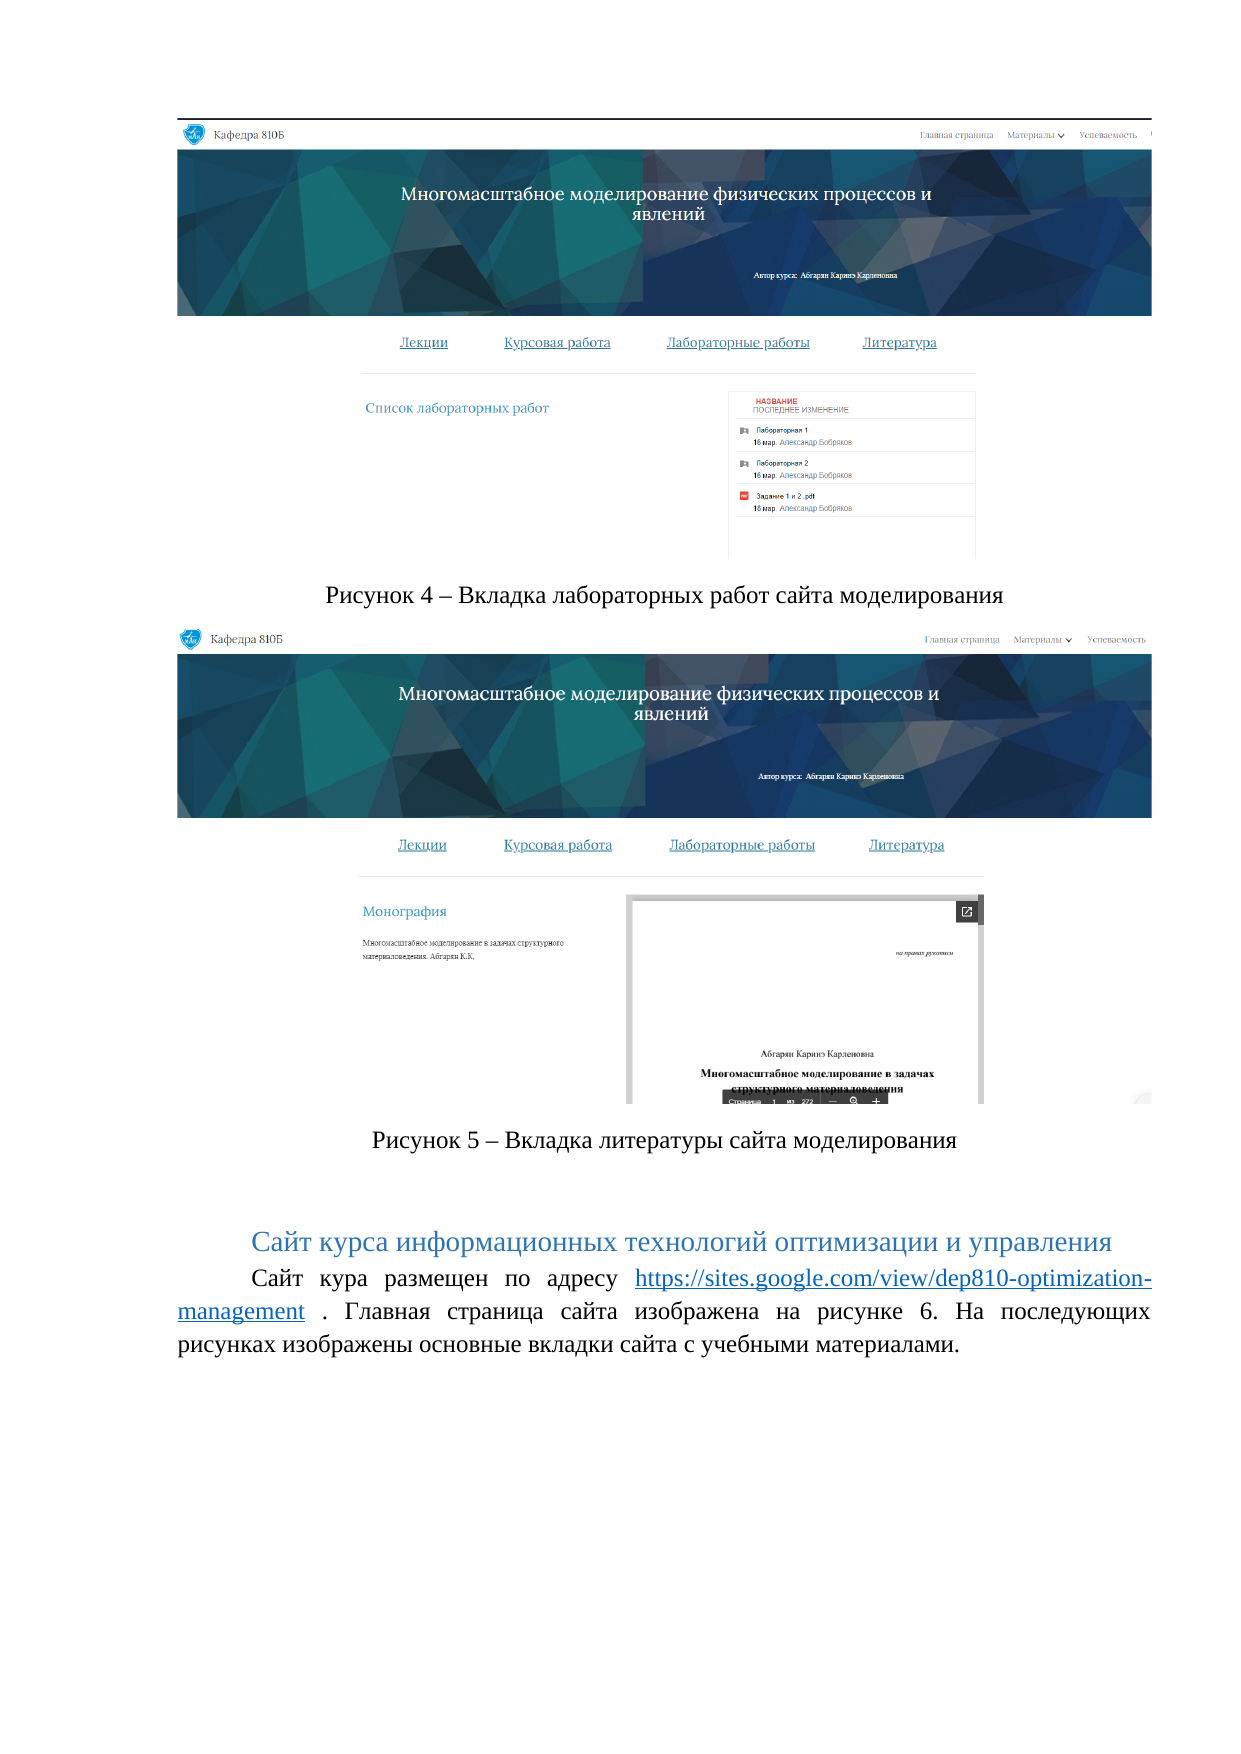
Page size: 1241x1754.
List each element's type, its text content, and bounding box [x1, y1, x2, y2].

text Сайт кура размещен по адресу https://sites.google.com/view/dep810-optimization-management . Главная страница сайта изображена на рисунке 6. На последующих рисунках изображены основные вкладки сайта с учебными материалами. [177, 1263, 1152, 1358]
text Рисунок 4 – Вкладка лабораторных работ сайта моделирования [177, 580, 1152, 609]
subtitle Сайт курса информационных технологий оптимизации и управления [177, 1224, 1152, 1258]
picture [177, 629, 1152, 1104]
picture [177, 118, 1152, 559]
text Рисунок 5 – Вкладка литературы сайта моделирования [177, 1125, 1152, 1154]
